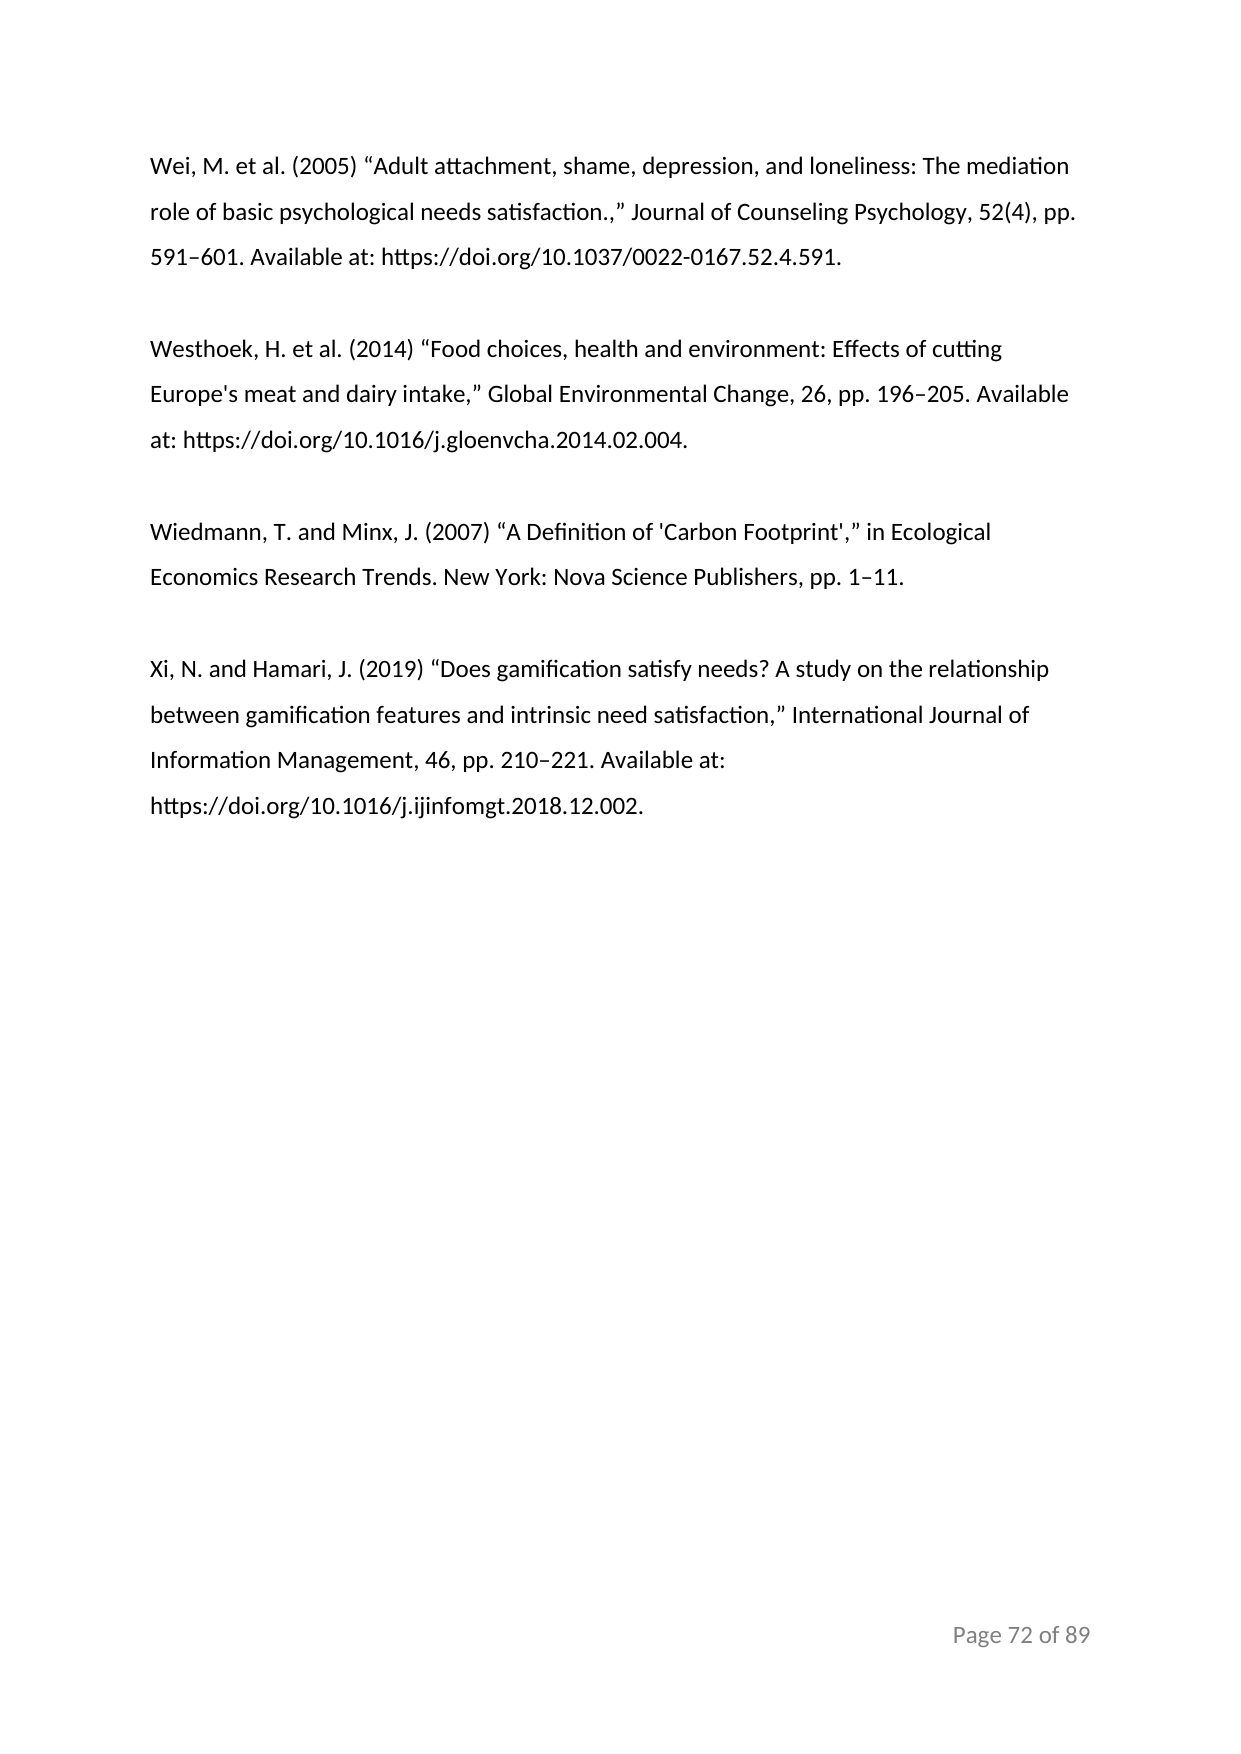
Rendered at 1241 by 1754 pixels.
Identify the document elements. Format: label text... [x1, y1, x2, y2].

text Westhoek, H. et al. (2014) “Food choices, health and environment: Effects of cutting Europe's meat and dairy intake,” Global Environmental Change, 26, pp. 196–205. Available at: https://doi.org/10.1016/j.gloenvcha.2014.02.004. [150, 333, 1090, 455]
text Wiedmann, T. and Minx, J. (2007) “A Definition of 'Carbon Footprint',” in Ecological Economics Research Trends. New York: Nova Science Publishers, pp. 1–11. [150, 516, 1090, 592]
text Wei, M. et al. (2005) “Adult attachment, shame, depression, and loneliness: The mediation role of basic psychological needs satisfaction.,” Journal of Counseling Psychology, 52(4), pp. 591–601. Available at: https://doi.org/10.1037/0022-0167.52.4.591. [150, 150, 1090, 272]
text Xi, N. and Hamari, J. (2019) “Does gamification satisfy needs? A study on the relationship between gamification features and intrinsic need satisfaction,” International Journal of Information Management, 46, pp. 210–221. Available at: https://doi.org/10.1016/j.ijinfomgt.2018.12.002. [150, 653, 1090, 821]
